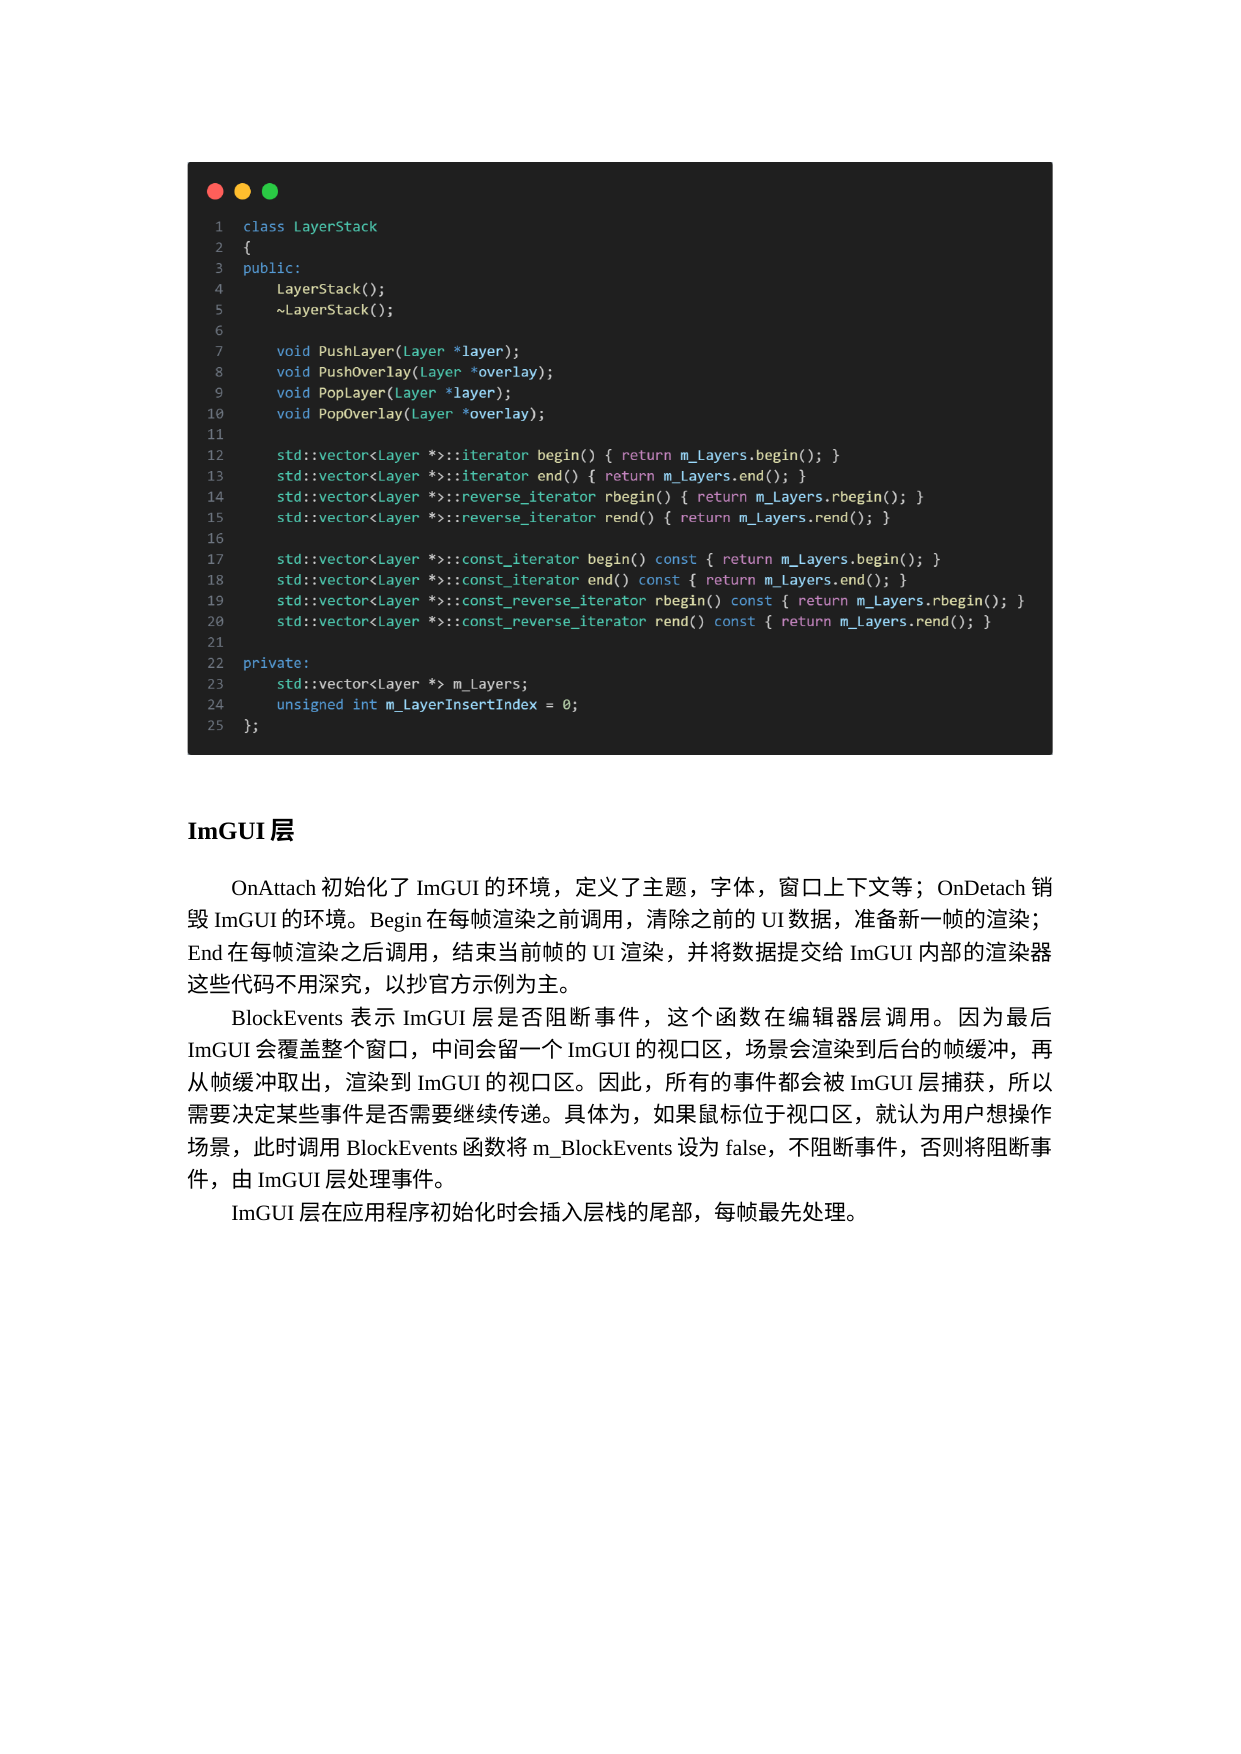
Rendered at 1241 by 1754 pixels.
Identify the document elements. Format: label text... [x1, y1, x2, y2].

text OnAttach初始化了ImGUI的环境，定义了主题，字体，窗口上下文等；OnDetach销毁ImGUI的环境。Begin在每帧渲染之前调用，清除之前的UI数据，准备新一帧的渲染；End在每帧渲染之后调用，结束当前帧的UI渲染，并将数据提交给ImGUI内部的渲染器。这些代码不用深究，以抄官方示例为主。 [187, 869, 1053, 999]
picture [187, 162, 1053, 755]
text BlockEvents表示ImGUI层是否阻断事件，这个函数在编辑器层调用。因为最后ImGUI会覆盖整个窗口，中间会留一个ImGUI的视口区，场景会渲染到后台的帧缓冲，再从帧缓冲取出，渲染到ImGUI的视口区。因此，所有的事件都会被ImGUI层捕获，所以需要决定某些事件是否需要继续传递。具体为，如果鼠标位于视口区，就认为用户想操作场景，此时调用BlockEvents函数将m_BlockEvents设为false，不阻断事件，否则将阻断事件，由ImGUI层处理事件。 [187, 999, 1053, 1194]
subtitle ImGUI层 [187, 796, 1053, 861]
text ImGUI层在应用程序初始化时会插入层栈的尾部，每帧最先处理。 [187, 1194, 1053, 1227]
